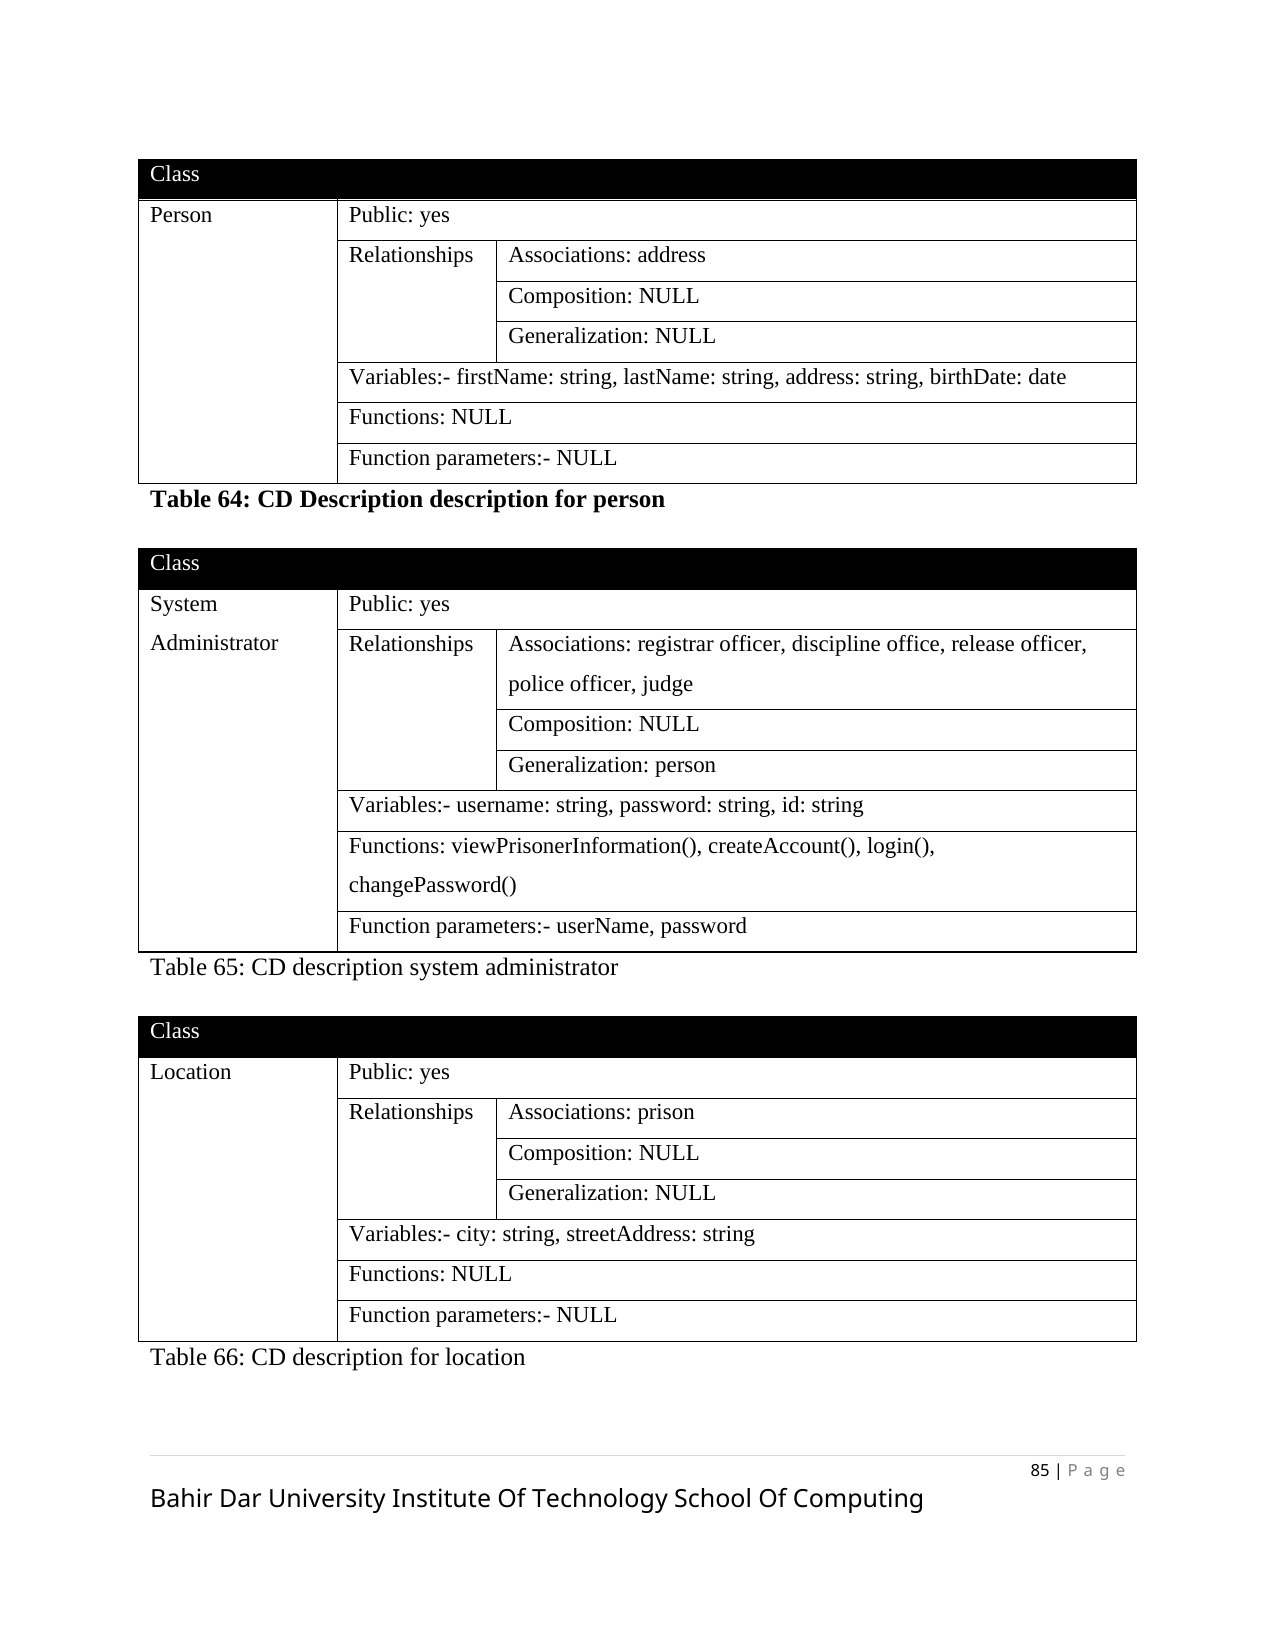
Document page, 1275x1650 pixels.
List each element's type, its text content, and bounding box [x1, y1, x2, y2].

table_cell Public: yes [338, 1058, 1136, 1097]
table_header [338, 160, 1136, 199]
table_header Class [139, 1018, 337, 1057]
table_cell Composition: NULL [497, 710, 1136, 750]
table_cell System Administrator [139, 590, 337, 951]
text Table 65: CD description system administrator [150, 953, 1125, 981]
table_header [338, 549, 1136, 589]
table_cell Variables:- firstName: string, lastName: string, address: string, birthDate: date [338, 363, 1136, 402]
table_cell Associations: address [497, 241, 1136, 281]
table_cell Relationships [338, 630, 496, 790]
table_cell Generalization: NULL [497, 322, 1136, 362]
table_cell Composition: NULL [497, 1139, 1136, 1178]
table_cell Functions: NULL [338, 403, 1136, 443]
table_header [338, 1018, 1136, 1057]
table_cell Variables:- username: string, password: string, id: string [338, 791, 1136, 831]
table_cell Location [139, 1058, 337, 1341]
table_cell Person [139, 201, 337, 483]
table_cell Associations: prison [497, 1099, 1136, 1138]
table_cell Composition: NULL [497, 282, 1136, 321]
table_cell Generalization: NULL [497, 1180, 1136, 1219]
text Table 64: CD Description description for person [150, 484, 1125, 513]
table_cell Function parameters:- userName, password [338, 912, 1136, 951]
table_cell Associations: registrar officer, discipline office, release officer, police officer, judge [497, 630, 1136, 709]
table_cell Function parameters:- NULL [338, 444, 1136, 483]
table_cell Generalization: person [497, 751, 1136, 790]
table_header Class [139, 160, 337, 199]
table_cell Function parameters:- NULL [338, 1301, 1136, 1341]
text Table 66: CD description for location [150, 1342, 1125, 1370]
table_cell Variables:- city: string, streetAddress: string [338, 1220, 1136, 1259]
table_cell Public: yes [338, 590, 1136, 629]
table_cell Functions: viewPrisonerInformation(), createAccount(), login(), changePassword() [338, 832, 1136, 911]
table_cell Public: yes [338, 201, 1136, 240]
table_header Class [139, 549, 337, 589]
table_cell Functions: NULL [338, 1261, 1136, 1300]
table_cell Relationships [338, 1099, 496, 1219]
table_cell Relationships [338, 241, 496, 362]
